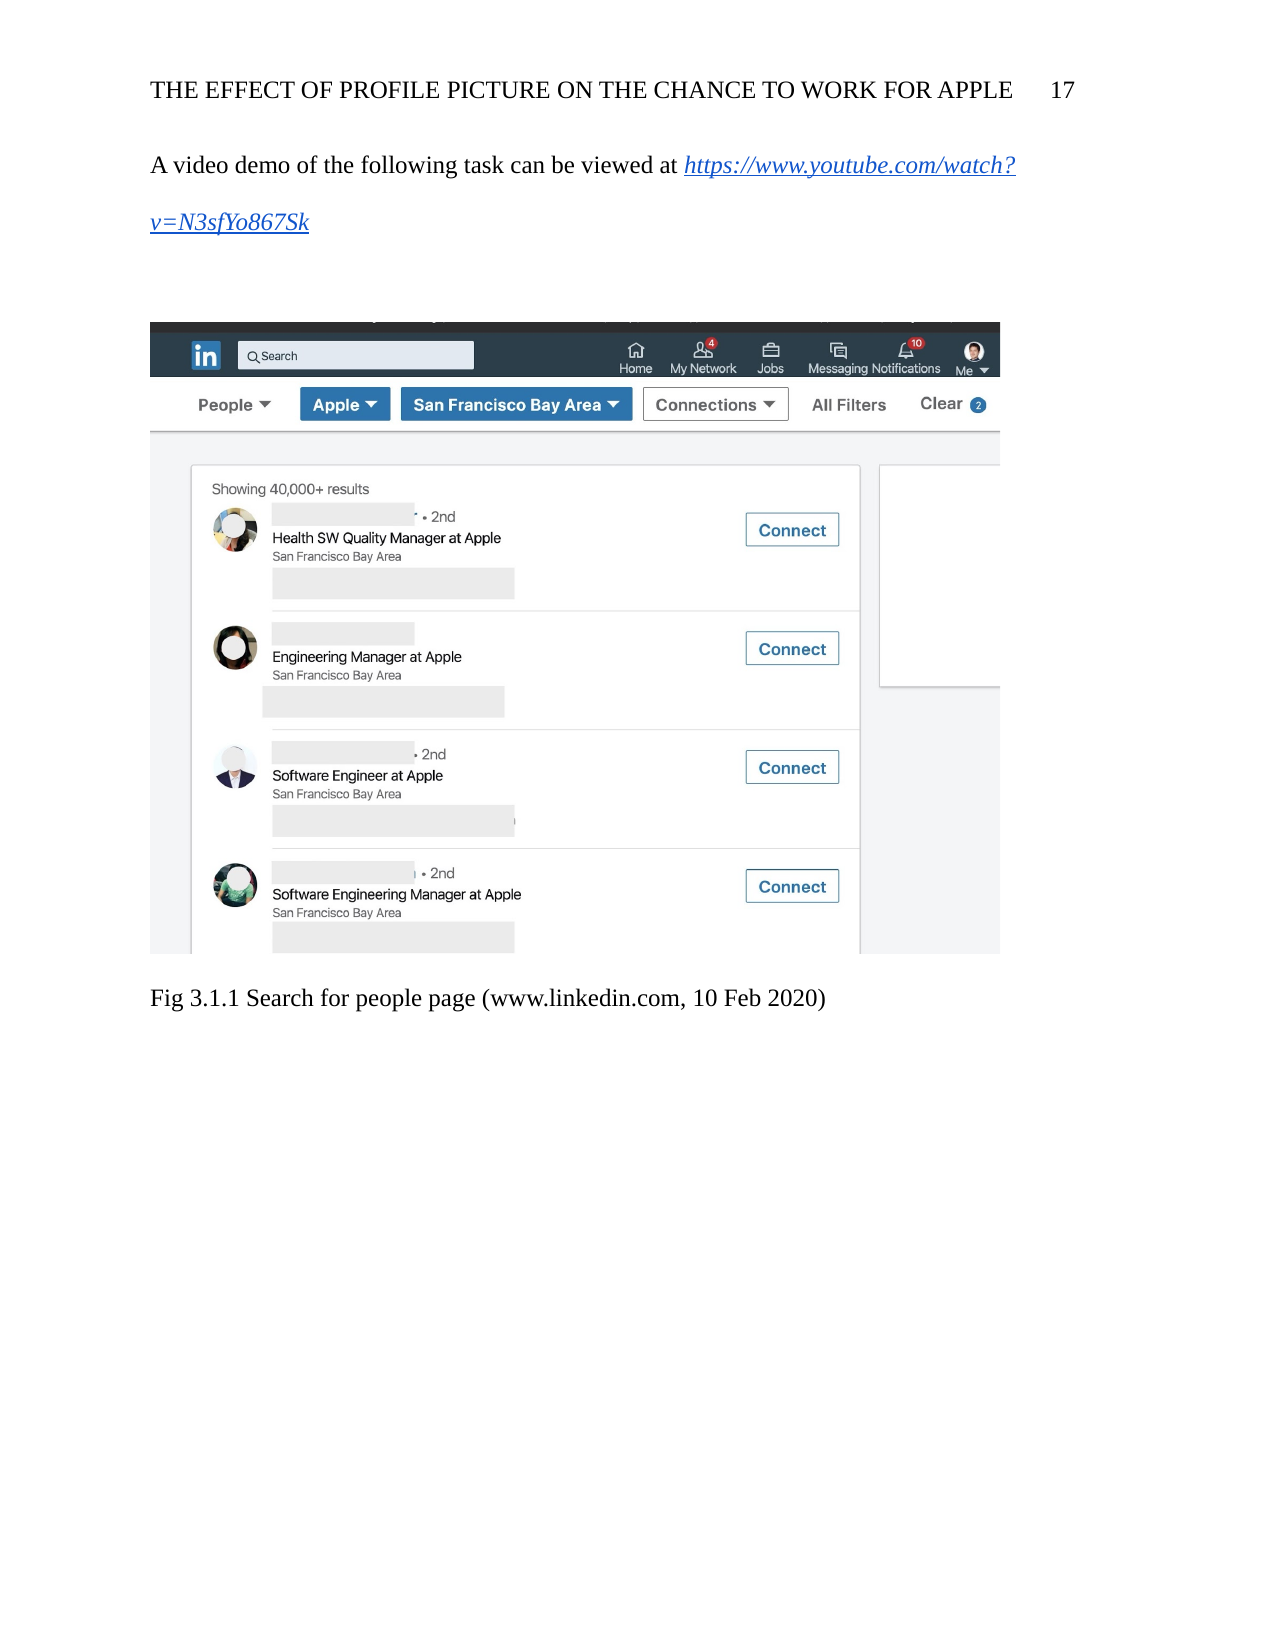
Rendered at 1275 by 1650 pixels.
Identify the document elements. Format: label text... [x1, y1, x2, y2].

text A video demo of the following task can be viewed at https://www.youtube.com/watch?v=N3sfYo867Sk [150, 150, 1125, 236]
text Fig 3.1.1 Search for people page (www.linkedin.com, 10 Feb 2020) [150, 983, 1125, 1012]
picture [150, 322, 1001, 954]
